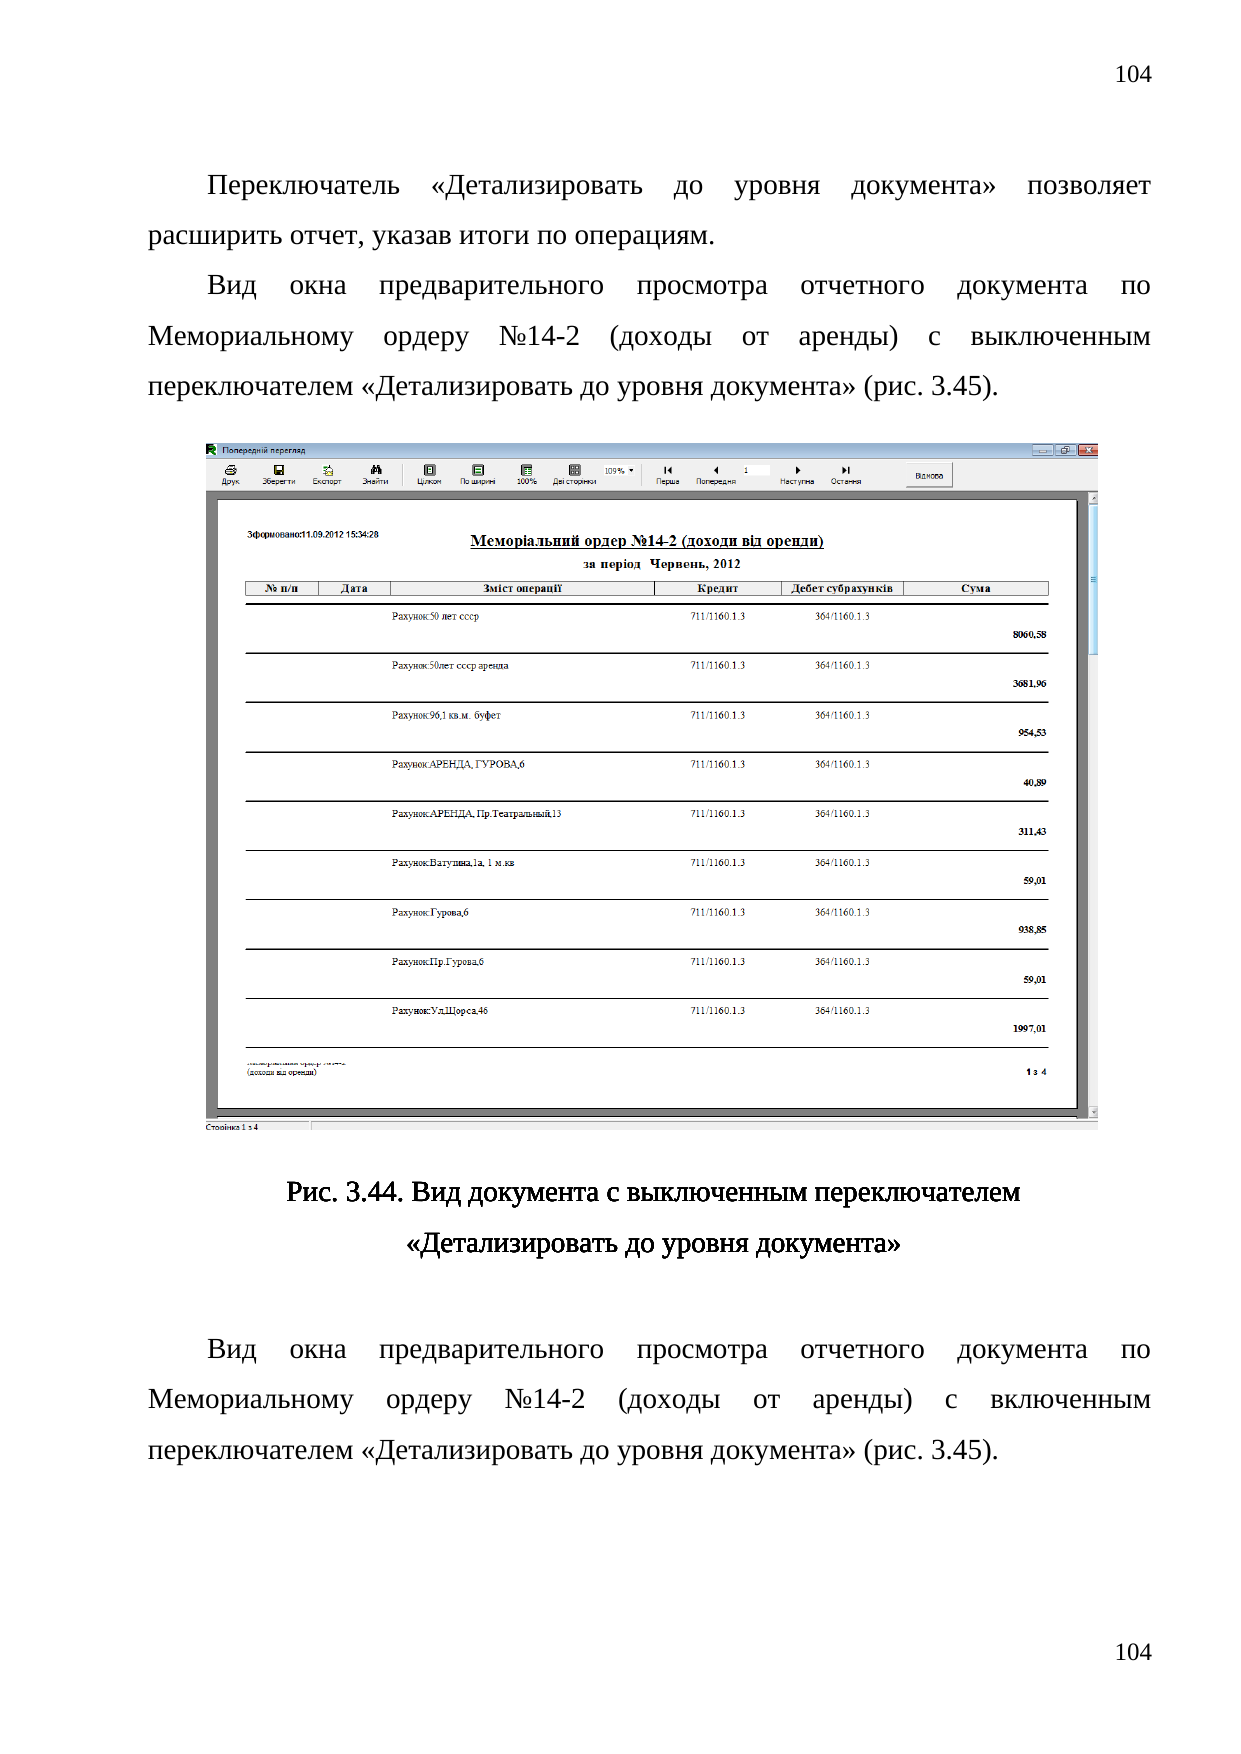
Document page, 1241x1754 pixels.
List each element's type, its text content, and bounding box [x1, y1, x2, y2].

text Вид окна предварительного просмотра отчетного документа по Мемориальному ордеру №14-2 (доходы от аренды) с выключенным переключателем «Детализировать до уровня документа» (рис. 3.45). [148, 267, 1152, 402]
text Вид окна предварительного просмотра отчетного документа по Мемориальному ордеру №14-2 (доходы от аренды) с включенным переключателем «Детализировать до уровня документа» (рис. 3.45). [148, 1331, 1152, 1466]
text Переключатель «Детализировать до уровня документа» позволяет расширить отчет, указав итоги по операциям. [148, 167, 1152, 251]
picture [206, 443, 1098, 1130]
